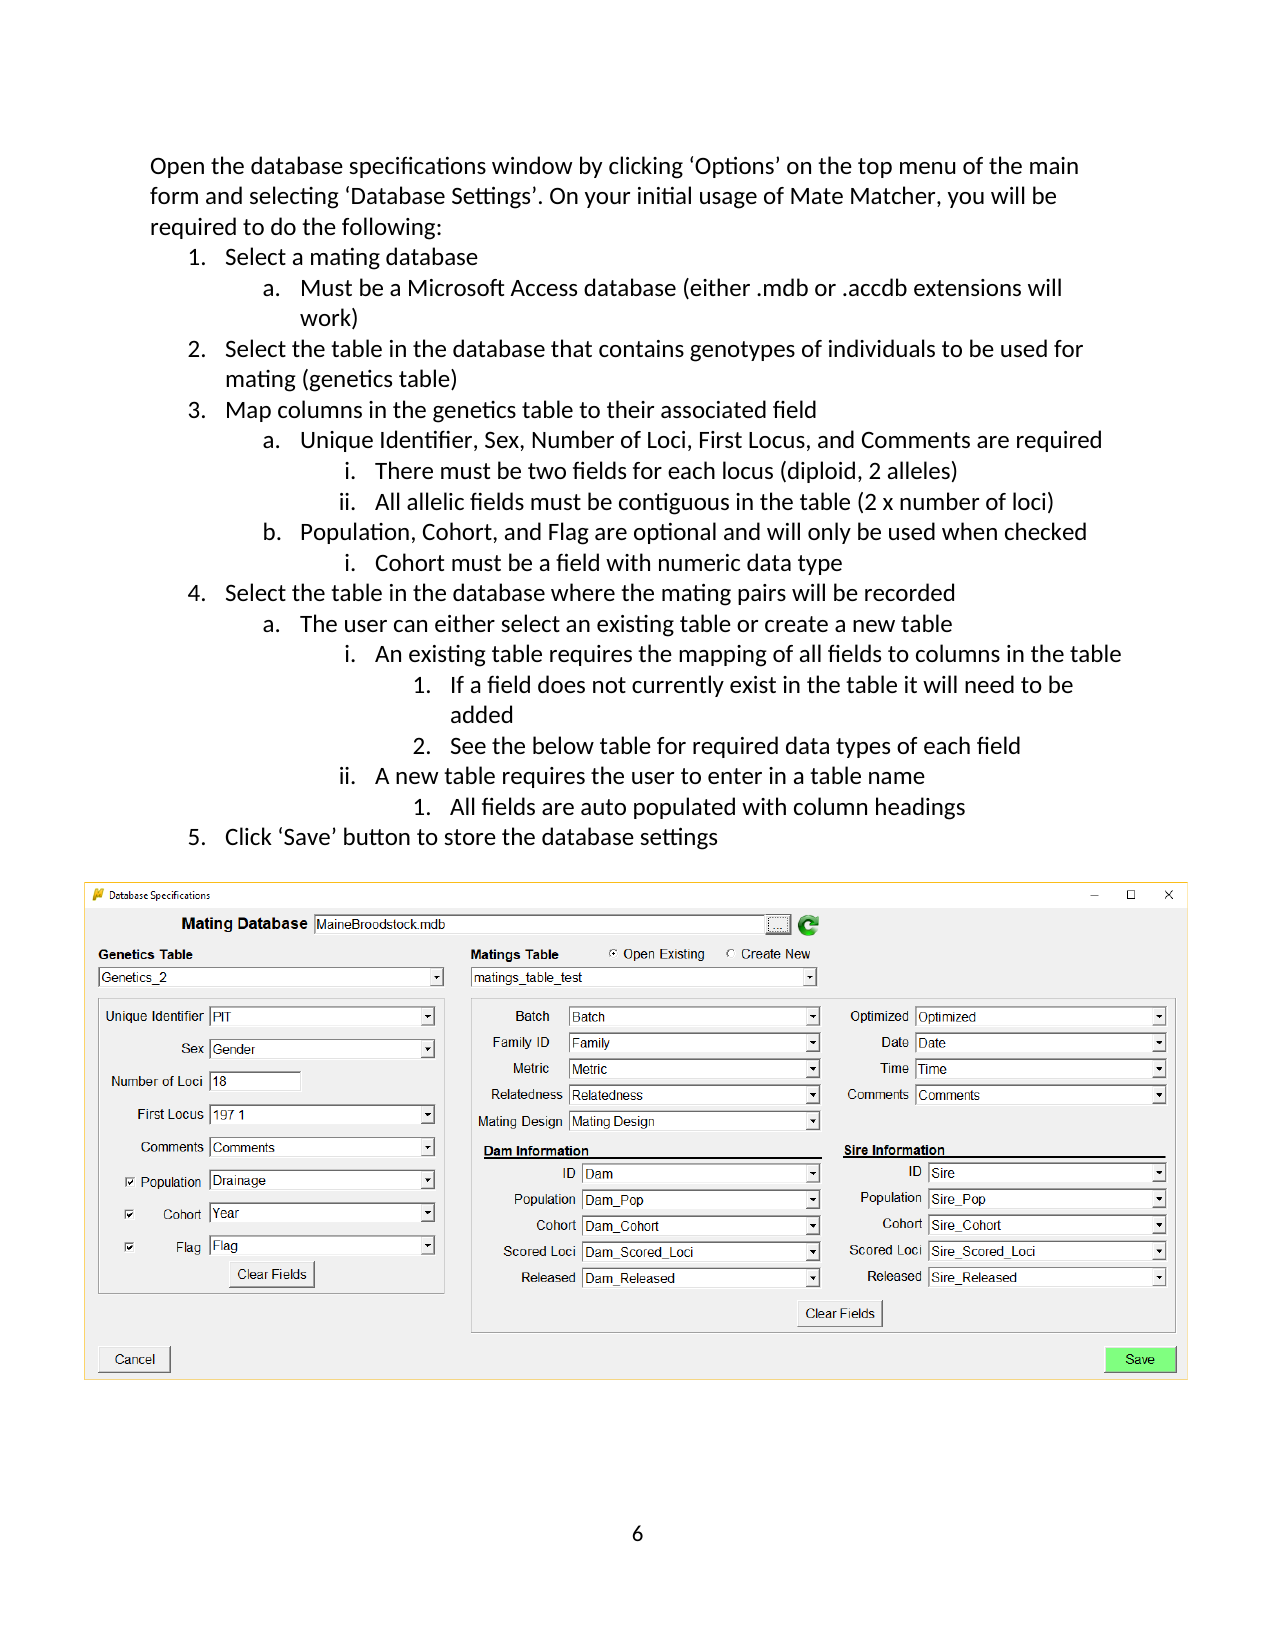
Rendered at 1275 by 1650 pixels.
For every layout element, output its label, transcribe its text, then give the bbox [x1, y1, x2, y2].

list Map columns in the genetics table to their associated field [187, 394, 1125, 425]
text Open the database specifications window by clicking ‘Options’ on the top menu of the main form and selecting ‘Database Settings’. On your initial usage of Mate Matcher, you will be required to do the following: [150, 150, 1125, 242]
list Select the table in the database that contains genotypes of individuals to be used for mating (genetics table) [187, 333, 1125, 394]
list Select the table in the database where the mating pairs will be recorded [187, 577, 1125, 608]
list If a field does not currently exist in the table it will need to be added [412, 669, 1125, 730]
list The user can either select an existing table or create a new table [262, 608, 1125, 638]
list Select a mating database [187, 242, 1125, 272]
list Unique Identifier, Sex, Number of Loci, First Locus, and Comments are required [262, 425, 1125, 455]
list Must be a Microsoft Access database (either .mdb or .accdb extensions will work) [262, 272, 1125, 333]
list Click ‘Save’ button to store the database settings [187, 821, 1125, 852]
list See the below table for required data types of each field [412, 730, 1125, 760]
list An existing table requires the mapping of all fields to columns in the table [356, 638, 1125, 669]
list Population, Cohort, and Flag are optional and will only be used when checked [262, 516, 1125, 547]
list Cohort must be a field with numeric data type [356, 547, 1125, 577]
list There must be two fields for each locus (diploid, 2 alleles) [356, 455, 1125, 486]
list All allelic fields must be contiguous in the table (2 x number of loci) [356, 486, 1125, 516]
list A new table requires the user to enter in a table name [356, 760, 1125, 791]
list All fields are auto populated with column headings [412, 791, 1125, 821]
picture [84, 882, 1188, 1380]
